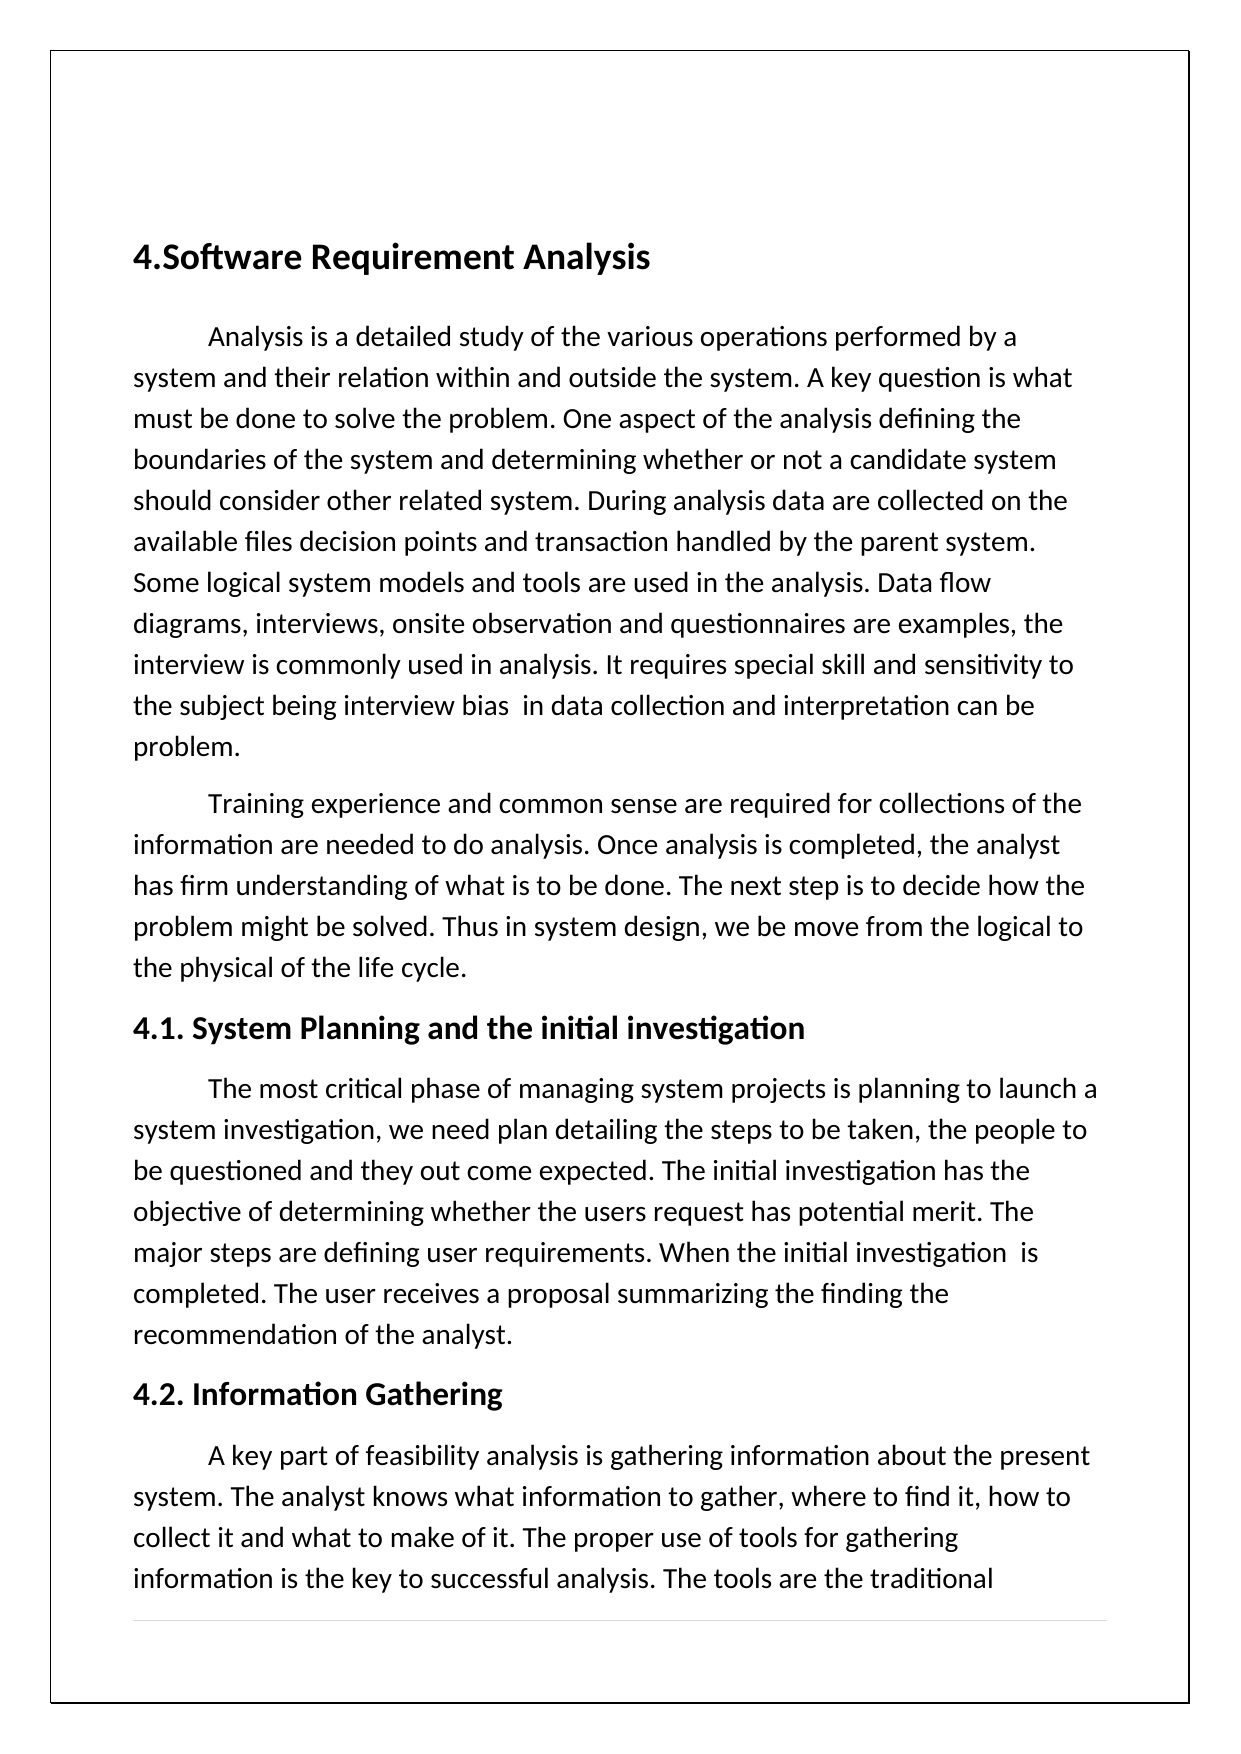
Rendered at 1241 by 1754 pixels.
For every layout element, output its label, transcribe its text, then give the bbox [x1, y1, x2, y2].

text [133, 1437, 1107, 1595]
text The most critical phase of managing system projects is planning to launch a system investigation, we need plan detailing the steps to be taken, the people to be questioned and they out come expected. The initial investigation has the objective of determining whether the users request has potential merit. The major steps are defining user requirements. When the initial investigation is completed. The user receives a proposal summarizing the finding the recommendation of the analyst. [133, 1070, 1107, 1351]
text 4.1. System Planning and the initial investigation [133, 1007, 1107, 1047]
text 4.2. Information Gathering [133, 1373, 1107, 1414]
text Analysis is a detailed study of the various operations performed by a system and their relation within and outside the system. A key question is what must be done to solve the problem. One aspect of the analysis defining the boundaries of the system and determining whether or not a candidate system should consider other related system. During analysis data are collected on the available files decision points and transaction handled by the parent system. Some logical system models and tools are used in the analysis. Data flow diagrams, interviews, onsite observation and questionnaires are examples, the interview is commonly used in analysis. It requires special skill and sensitivity to the subject being interview bias in data collection and interpretation can be problem. [133, 318, 1107, 763]
text 4.Software Requirement Analysis [133, 233, 1107, 279]
text Training experience and common sense are required for collections of the information are needed to do analysis. Once analysis is completed, the analyst has firm understanding of what is to be done. The next step is to decide how the problem might be solved. Thus in system design, we be move from the logical to the physical of the life cycle. [133, 785, 1107, 985]
